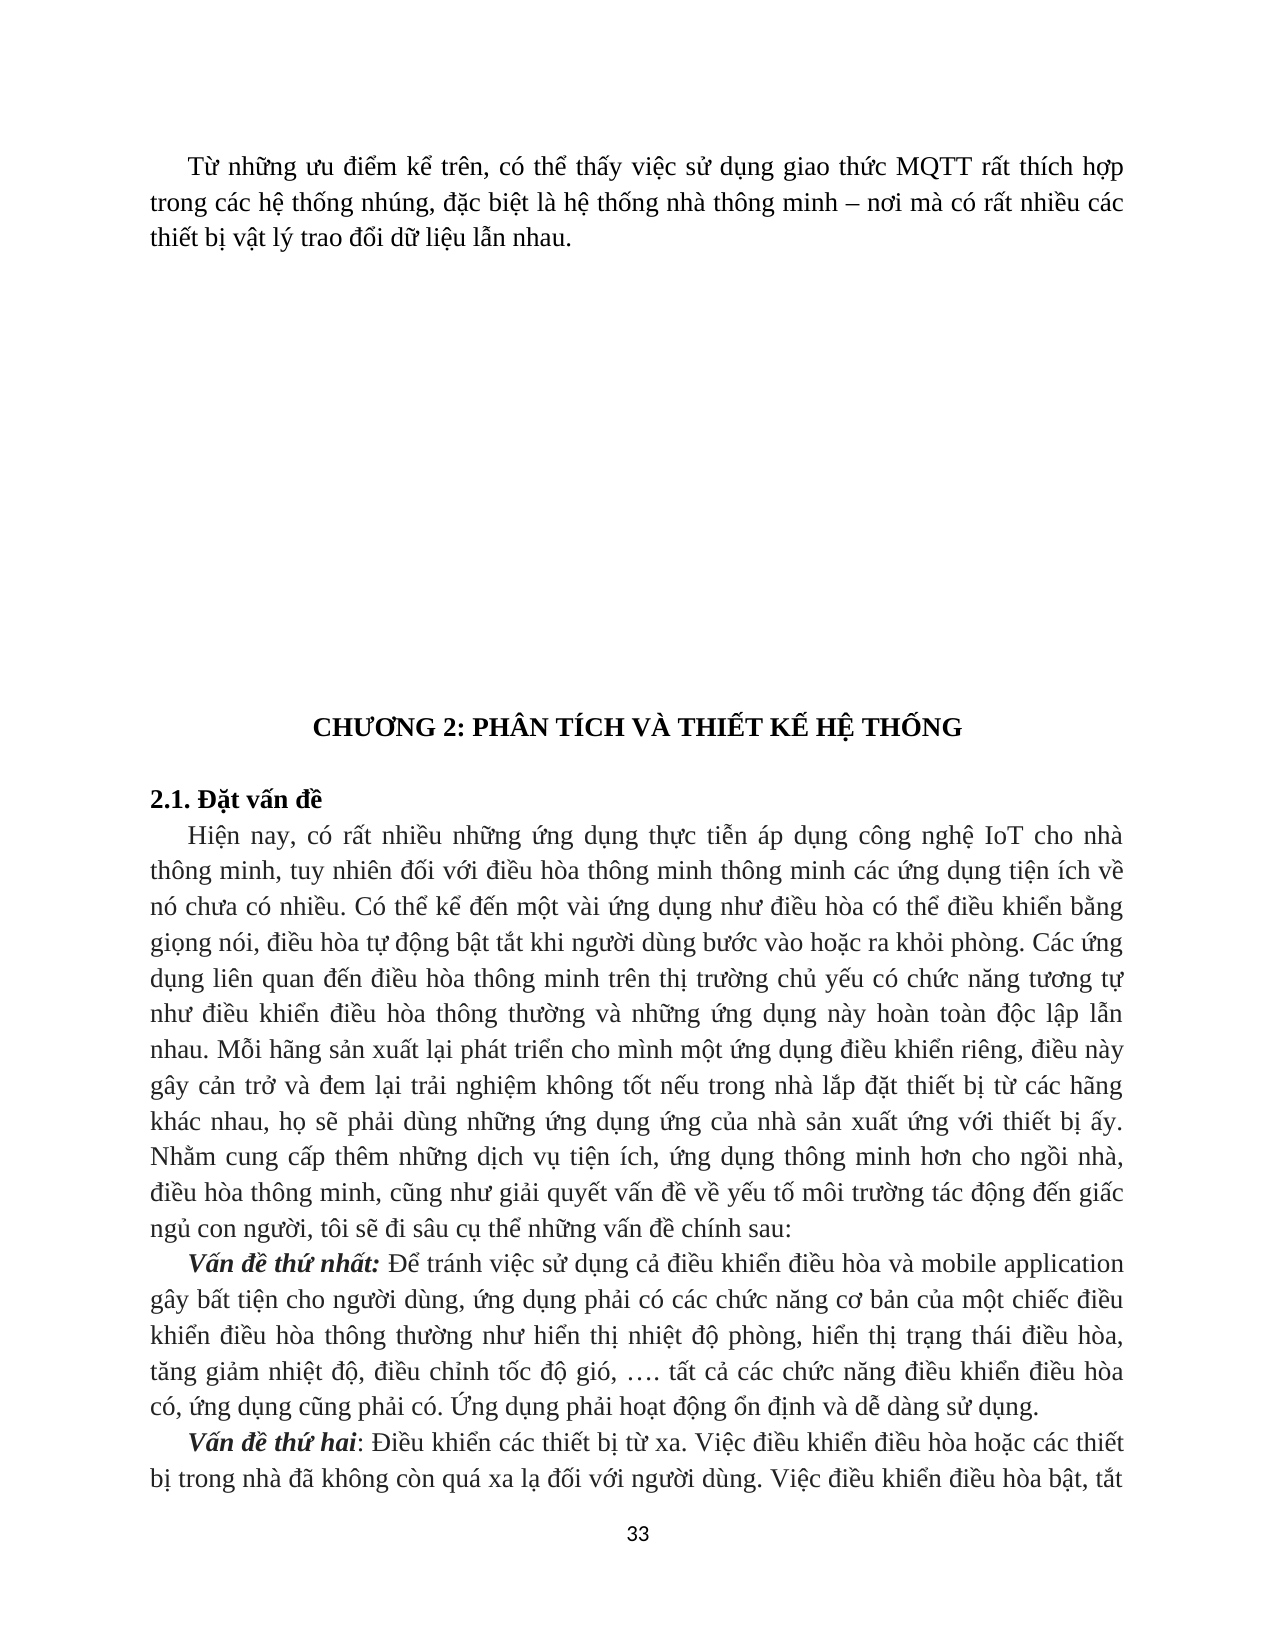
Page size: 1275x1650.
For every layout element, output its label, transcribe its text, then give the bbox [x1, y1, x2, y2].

subtitle 2.1. Đặt vấn đề [150, 783, 1125, 814]
text Từ những ưu điểm kể trên, có thể thấy việc sử dụng giao thức MQTT rất thích hợp trong các hệ thống nhúng, đặc biệt là hệ thống nhà thông minh – nơi mà có rất nhiều các thiết bị vật lý trao đổi dữ liệu lẫn nhau. [150, 150, 1125, 253]
subtitle CHƯƠNG 2: PHÂN TÍCH VÀ THIẾT KẾ HỆ THỐNG [150, 711, 1125, 742]
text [150, 1426, 1125, 1493]
text Vấn đề thứ nhất: Để tránh việc sử dụng cả điều khiển điều hòa và mobile application gây bất tiện cho người dùng, ứng dụng phải có các chức năng cơ bản của một chiếc điều khiển điều hòa thông thường như hiển thị nhiệt độ phòng, hiển thị trạng thái điều hòa, tăng giảm nhiệt độ, điều chỉnh tốc độ gió, …. tất cả các chức năng điều khiển điều hòa có, ứng dụng cũng phải có. Ứng dụng phải hoạt động ổn định và dễ dàng sử dụng. [150, 1247, 1125, 1422]
text Hiện nay, có rất nhiều những ứng dụng thực tiễn áp dụng công nghệ IoT cho nhà thông minh, tuy nhiên đối với điều hòa thông minh thông minh các ứng dụng tiện ích về nó chưa có nhiều. Có thể kể đến một vài ứng dụng như điều hòa có thể điều khiển bằng giọng nói, điều hòa tự động bật tắt khi người dùng bước vào hoặc ra khỏi phòng. Các ứng dụng liên quan đến điều hòa thông minh trên thị trường chủ yếu có chức năng tương tự như điều khiển điều hòa thông thường và những ứng dụng này hoàn toàn độc lập lẫn nhau. Mỗi hãng sản xuất lại phát triển cho mình một ứng dụng điều khiển riêng, điều này gây cản trở và đem lại trải nghiệm không tốt nếu trong nhà lắp đặt thiết bị từ các hãng khác nhau, họ sẽ phải dùng những ứng dụng ứng của nhà sản xuất ứng với thiết bị ấy. Nhằm cung cấp thêm những dịch vụ tiện ích, ứng dụng thông minh hơn cho ngồi nhà, điều hòa thông minh, cũng như giải quyết vấn đề về yếu tố môi trường tác động đến giấc ngủ con người, tôi sẽ đi sâu cụ thể những vấn đề chính sau: [150, 819, 1125, 1243]
